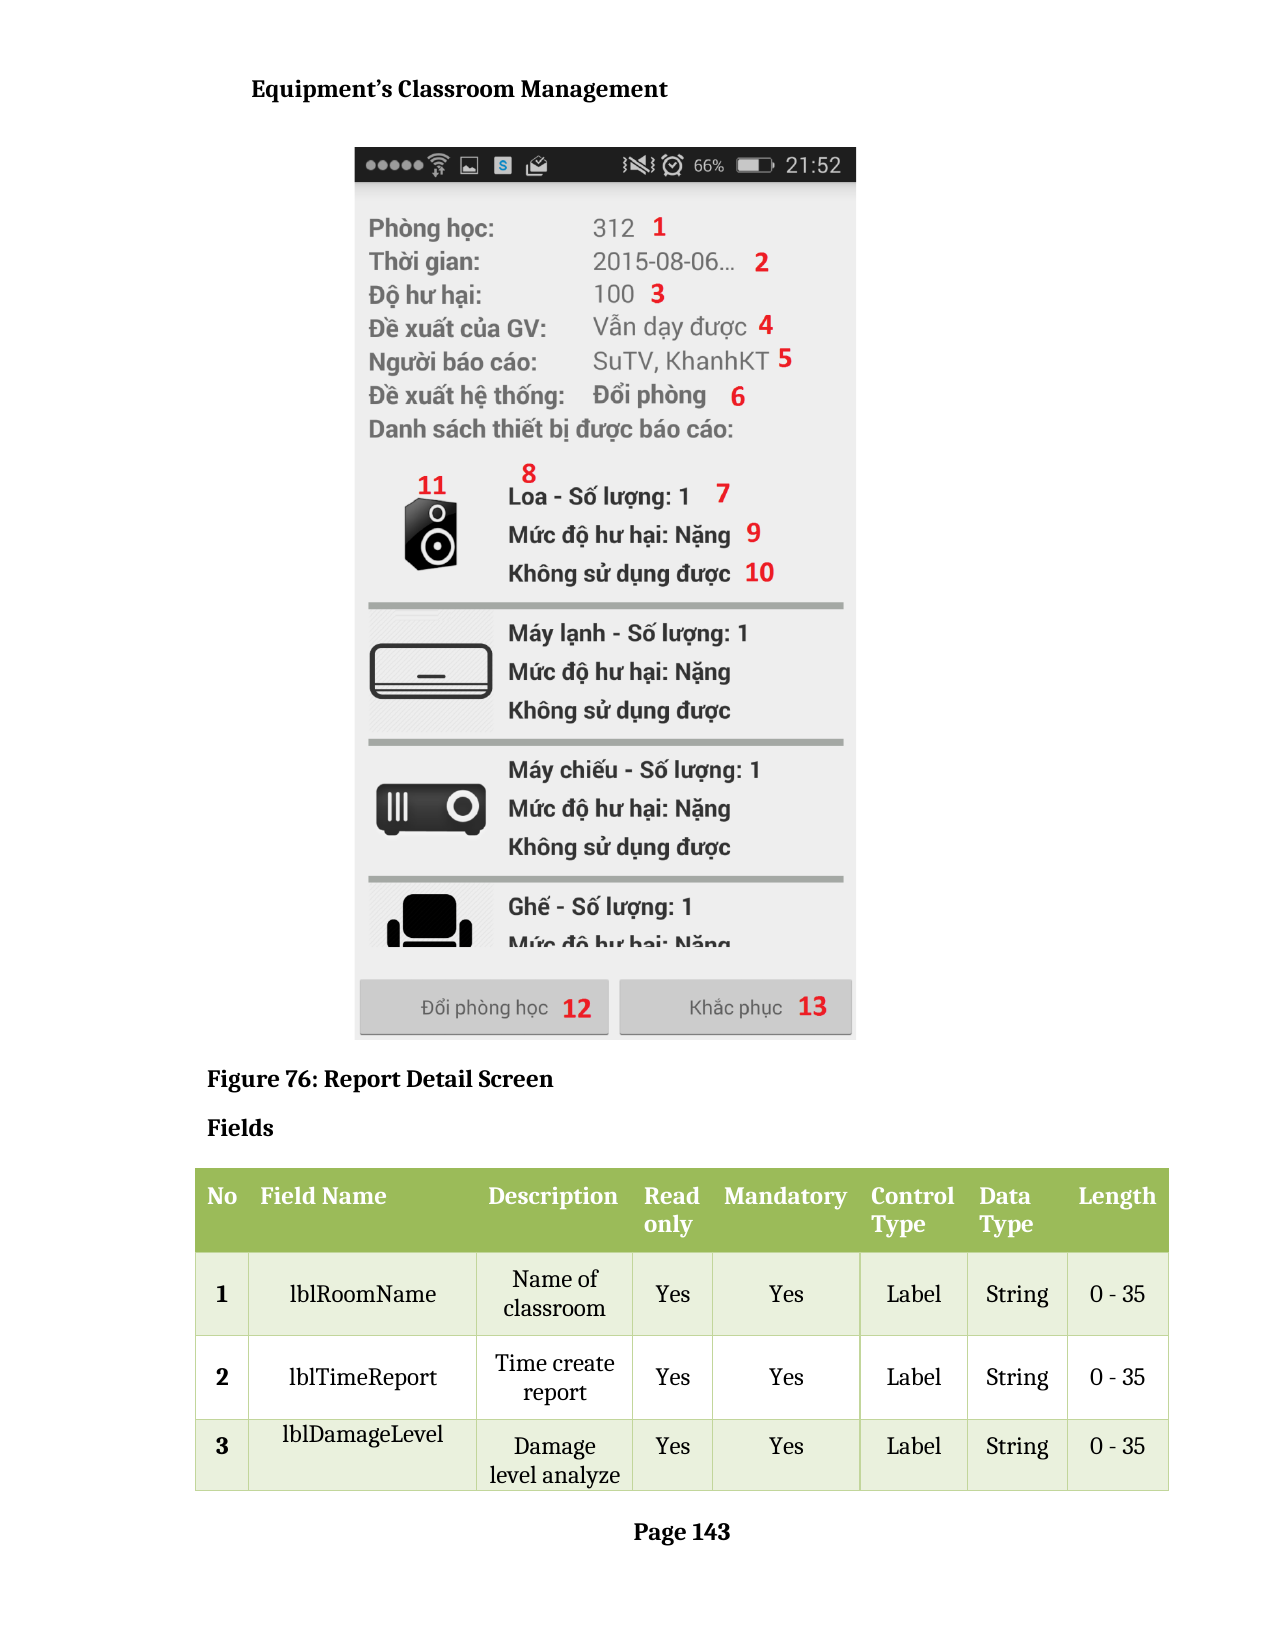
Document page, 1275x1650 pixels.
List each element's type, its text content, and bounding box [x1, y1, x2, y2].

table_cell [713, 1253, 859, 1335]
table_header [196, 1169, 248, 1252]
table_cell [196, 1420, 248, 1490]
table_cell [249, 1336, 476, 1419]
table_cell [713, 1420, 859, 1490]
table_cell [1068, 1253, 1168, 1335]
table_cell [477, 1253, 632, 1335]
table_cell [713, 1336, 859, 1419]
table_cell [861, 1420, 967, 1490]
picture [354, 147, 857, 1040]
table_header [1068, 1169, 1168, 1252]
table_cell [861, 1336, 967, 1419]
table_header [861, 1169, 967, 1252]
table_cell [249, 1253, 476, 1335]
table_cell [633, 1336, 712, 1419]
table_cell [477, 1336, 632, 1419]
text Fields [207, 1114, 1157, 1143]
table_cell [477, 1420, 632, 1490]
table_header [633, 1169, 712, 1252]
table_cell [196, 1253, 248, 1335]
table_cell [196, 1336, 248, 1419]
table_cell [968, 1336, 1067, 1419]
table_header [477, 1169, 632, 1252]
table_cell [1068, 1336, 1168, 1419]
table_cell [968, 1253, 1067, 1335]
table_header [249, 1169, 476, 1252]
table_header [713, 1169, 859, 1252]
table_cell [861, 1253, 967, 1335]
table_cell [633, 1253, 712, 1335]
text Figure 76: Report Detail Screen [207, 1065, 1157, 1093]
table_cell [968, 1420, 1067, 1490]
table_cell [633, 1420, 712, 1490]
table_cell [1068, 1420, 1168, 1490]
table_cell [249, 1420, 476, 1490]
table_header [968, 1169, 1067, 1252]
